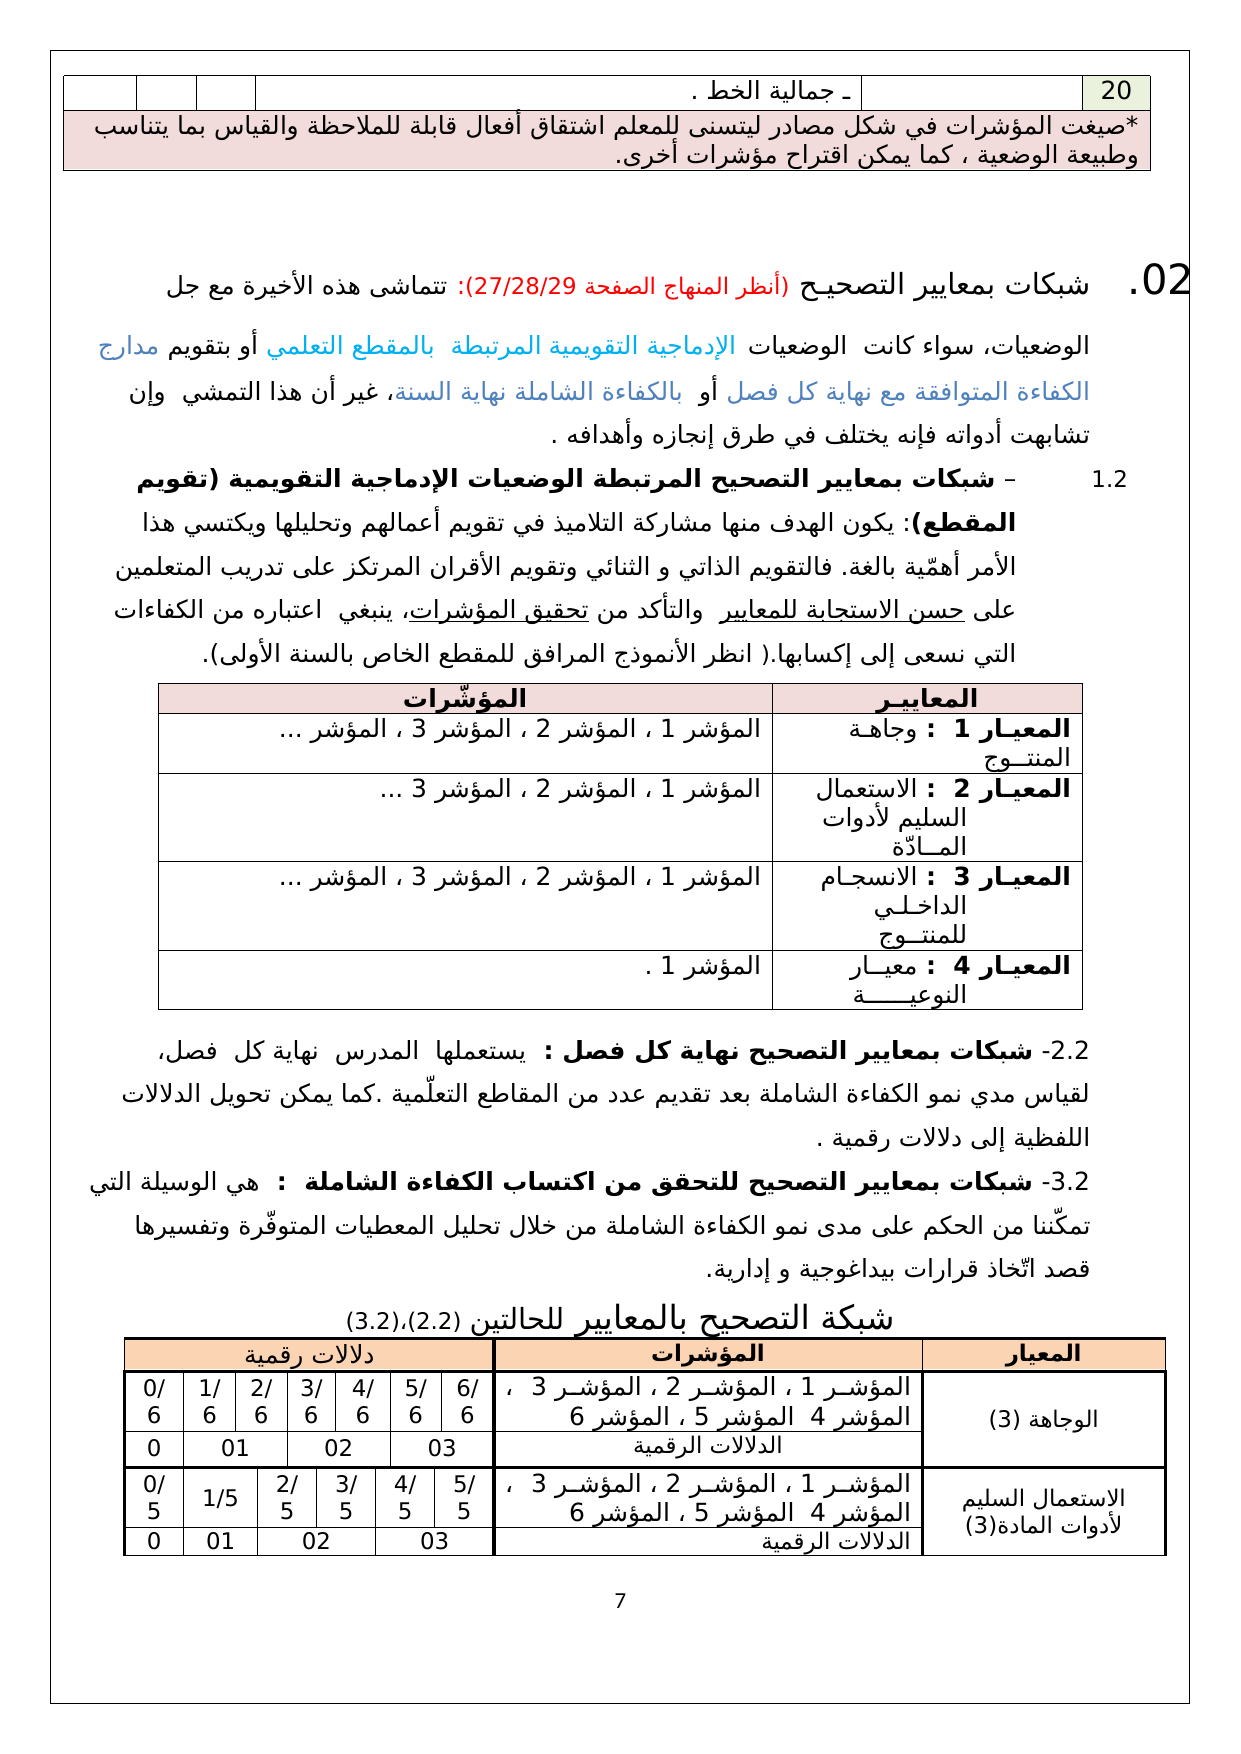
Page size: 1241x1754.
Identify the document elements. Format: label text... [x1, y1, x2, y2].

table_cell 4/6 [336, 1373, 390, 1431]
table_cell 1/5 [184, 1469, 257, 1527]
table_cell 20 [1083, 76, 1150, 110]
table_cell 0/5 [126, 1469, 183, 1527]
table_cell الوجاهة (3) [924, 1373, 1164, 1466]
table_cell 4/5 [376, 1469, 434, 1527]
table_cell 0 [126, 1528, 183, 1555]
table_cell [137, 76, 196, 110]
table_cell المؤشر 1 ، المؤشر 2 ، المؤشر 3 ، المؤشر ... [159, 862, 772, 950]
table_cell 0/6 [126, 1373, 183, 1431]
table_cell [197, 76, 255, 110]
table_cell 03 [391, 1432, 492, 1466]
table_cell الاستعمال السليم لأدوات المادة(3) [924, 1469, 1164, 1555]
table_cell 03 [376, 1528, 492, 1555]
table_cell *صيغت المؤشرات في شكل مصادر ليتسنى للمعلم اشتقاق أفعال قابلة للملاحظة والقياس بما يتناسب وطبيعة الوضعية ، كما يمكن اقتراح مؤشرات أخرى. [64, 111, 1150, 169]
list 2.2- شبكات بمعايير التصحيح نهاية كل فصل : يستعملها المدرس نهاية كل فصل، لقياس مدي نمو الكفاءة الشاملة بعد تقديم عدد من المقاطع التعلّمية .كما يمكن تحويل الدلالات اللفظية إلى دلالات رقمية . [87, 1036, 1090, 1152]
table_cell 01 [184, 1432, 287, 1466]
table_cell 0 [126, 1432, 183, 1466]
table_cell 5/5 [435, 1469, 492, 1527]
table_cell 02 [258, 1528, 375, 1555]
table_cell 3/6 [288, 1373, 335, 1431]
table_header المعيار [923, 1340, 1165, 1369]
table_header المؤشّرات [159, 684, 772, 713]
table_cell الدلالات الرقمية [496, 1432, 921, 1466]
table_header المؤشرات [496, 1340, 922, 1369]
table_cell ـ جمالية الخط . [256, 76, 861, 110]
table_cell المؤشر 1 ، المؤشر 2 ، المؤشر 3 ، المؤشر ... [159, 714, 772, 773]
table_header دلالات رقمية [125, 1340, 492, 1369]
table_cell المؤشر 1 ، المؤشر 2 ، المؤشر 3 ، المؤشر 4 المؤشر 5 ، المؤشر 6 [496, 1373, 921, 1431]
table_cell المعيـار 2 : الاستعمال السليم لأدوات المــادّة [773, 774, 1082, 861]
table_cell 3/5 [317, 1469, 375, 1527]
table_cell الدلالات الرقمية [496, 1528, 921, 1555]
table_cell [496, 1469, 921, 1527]
table_cell 1/6 [184, 1373, 235, 1431]
table_header المعاييـر [773, 684, 1082, 713]
table_cell المعيـار 1 : وجاهـة المنتــوج [773, 714, 1082, 773]
table_cell 6/6 [442, 1373, 492, 1431]
table_cell 01 [184, 1528, 257, 1555]
table_cell المعيـار 3 : الانسجـام الداخـلـي للمنتــوج [773, 862, 1082, 950]
table_cell 2/5 [258, 1469, 316, 1527]
table_cell 5/6 [391, 1373, 441, 1431]
table_cell المؤشر 1 . [159, 951, 772, 1009]
table_cell المعيـار 4 : معيــار النوعيــــــة [773, 951, 1082, 1009]
list شبكات بمعايير التصحيـح (أنظر المنهاج الصفحة 27/28/29): تتماشى هذه الأخيرة مع جل الوضعيات، سواء كانت الوضعيات الإدماجية التقويمية المرتبطة بالمقطع التعلمي أو بتقويم مدارج الكفاءة المتوافقة مع نهاية كل فصل أو بالكفاءة الشاملة نهاية السنة، غير أن هذا التمشي وإن تشابهت أدواته فإنه يختلف في طرق إنجازه وأهدافه . [87, 256, 1128, 450]
table_cell 2/6 [236, 1373, 287, 1431]
list – شبكات بمعايير التصحيح المرتبطة الوضعيات الإدماجية التقويمية (تقويم المقطع): يكون الهدف منها مشاركة التلاميذ في تقويم أعمالهم وتحليلها ويكتسي هذا الأمر أهمّية بالغة. فالتقويم الذاتي و الثنائي وتقويم الأقران المرتكز على تدريب المتعلمين على حسن الاستجابة للمعايير والتأكد من تحقيق المؤشرات، ينبغي اعتباره من الكفاءات التي نسعى إلى إكسابها.( انظر الأنموذج المرافق للمقطع الخاص بالسنة الأولى). [87, 464, 1091, 668]
list 3.2- شبكات بمعايير التصحيح للتحقق من اكتساب الكفاءة الشاملة : هي الوسيلة التي تمكّننا من الحكم على مدى نمو الكفاءة الشاملة من خلال تحليل المعطيات المتوفّرة وتفسيرها قصد اتّخاذ قرارات بيداغوجية و إدارية. [87, 1167, 1090, 1284]
table_cell 02 [288, 1432, 390, 1466]
text شبكة التصحيح بالمعايير للحالتين (2.2)،(3.2) [75, 1298, 1165, 1337]
table_cell المؤشر 1 ، المؤشر 2 ، المؤشر 3 ... [159, 774, 772, 861]
table_cell [64, 76, 136, 110]
